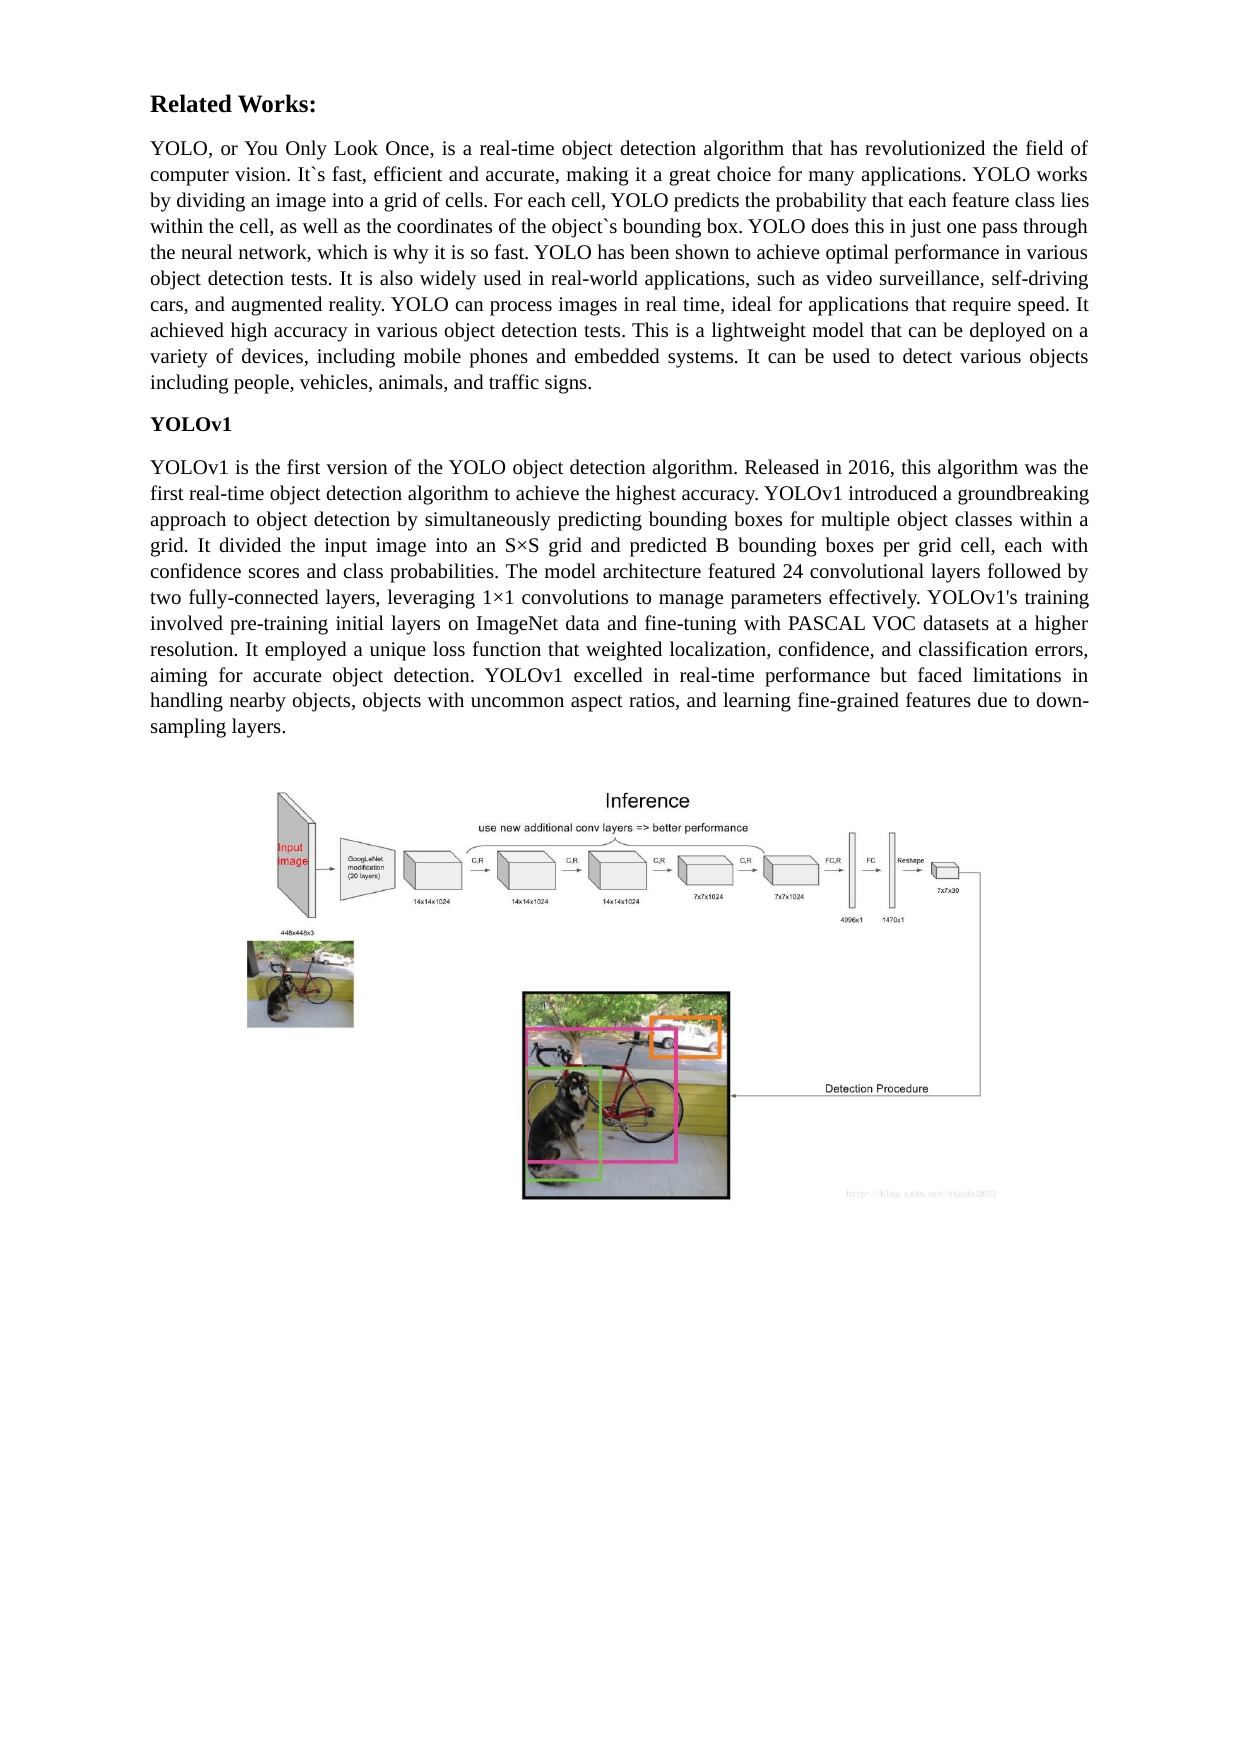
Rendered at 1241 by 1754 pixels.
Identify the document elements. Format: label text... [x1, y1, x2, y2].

text YOLOv1 [150, 412, 1090, 436]
text Related Works: [150, 89, 1090, 117]
picture [230, 757, 1011, 1209]
text YOLOv1 is the first version of the YOLO object detection algorithm. Released in 2016, this algorithm was the first real-time object detection algorithm to achieve the highest accuracy. YOLOv1 introduced a groundbreaking approach to object detection by simultaneously predicting bounding boxes for multiple object classes within a grid. It divided the input image into an S×S grid and predicted B bounding boxes per grid cell, each with confidence scores and class probabilities. The model architecture featured 24 convolutional layers followed by two fully-connected layers, leveraging 1×1 convolutions to manage parameters effectively. YOLOv1's training involved pre-training initial layers on ImageNet data and fine-tuning with PASCAL VOC datasets at a higher resolution. It employed a unique loss function that weighted localization, confidence, and classification errors, aiming for accurate object detection. YOLOv1 excelled in real-time performance but faced limitations in handling nearby objects, objects with uncommon aspect ratios, and learning fine-grained features due to down-sampling layers. [150, 455, 1090, 738]
text YOLO, or You Only Look Once, is a real-time object detection algorithm that has revolutionized the field of computer vision. It`s fast, efficient and accurate, making it a great choice for many applications. YOLO works by dividing an image into a grid of cells. For each cell, YOLO predicts the probability that each feature class lies within the cell, as well as the coordinates of the object`s bounding box. YOLO does this in just one pass through the neural network, which is why it is so fast. YOLO has been shown to achieve optimal performance in various object detection tests. It is also widely used in real-world applications, such as video surveillance, self-driving cars, and augmented reality. YOLO can process images in real time, ideal for applications that require speed. It achieved high accuracy in various object detection tests. This is a lightweight model that can be deployed on a variety of devices, including mobile phones and embedded systems. It can be used to detect various objects including people, vehicles, animals, and traffic signs. [150, 136, 1090, 394]
